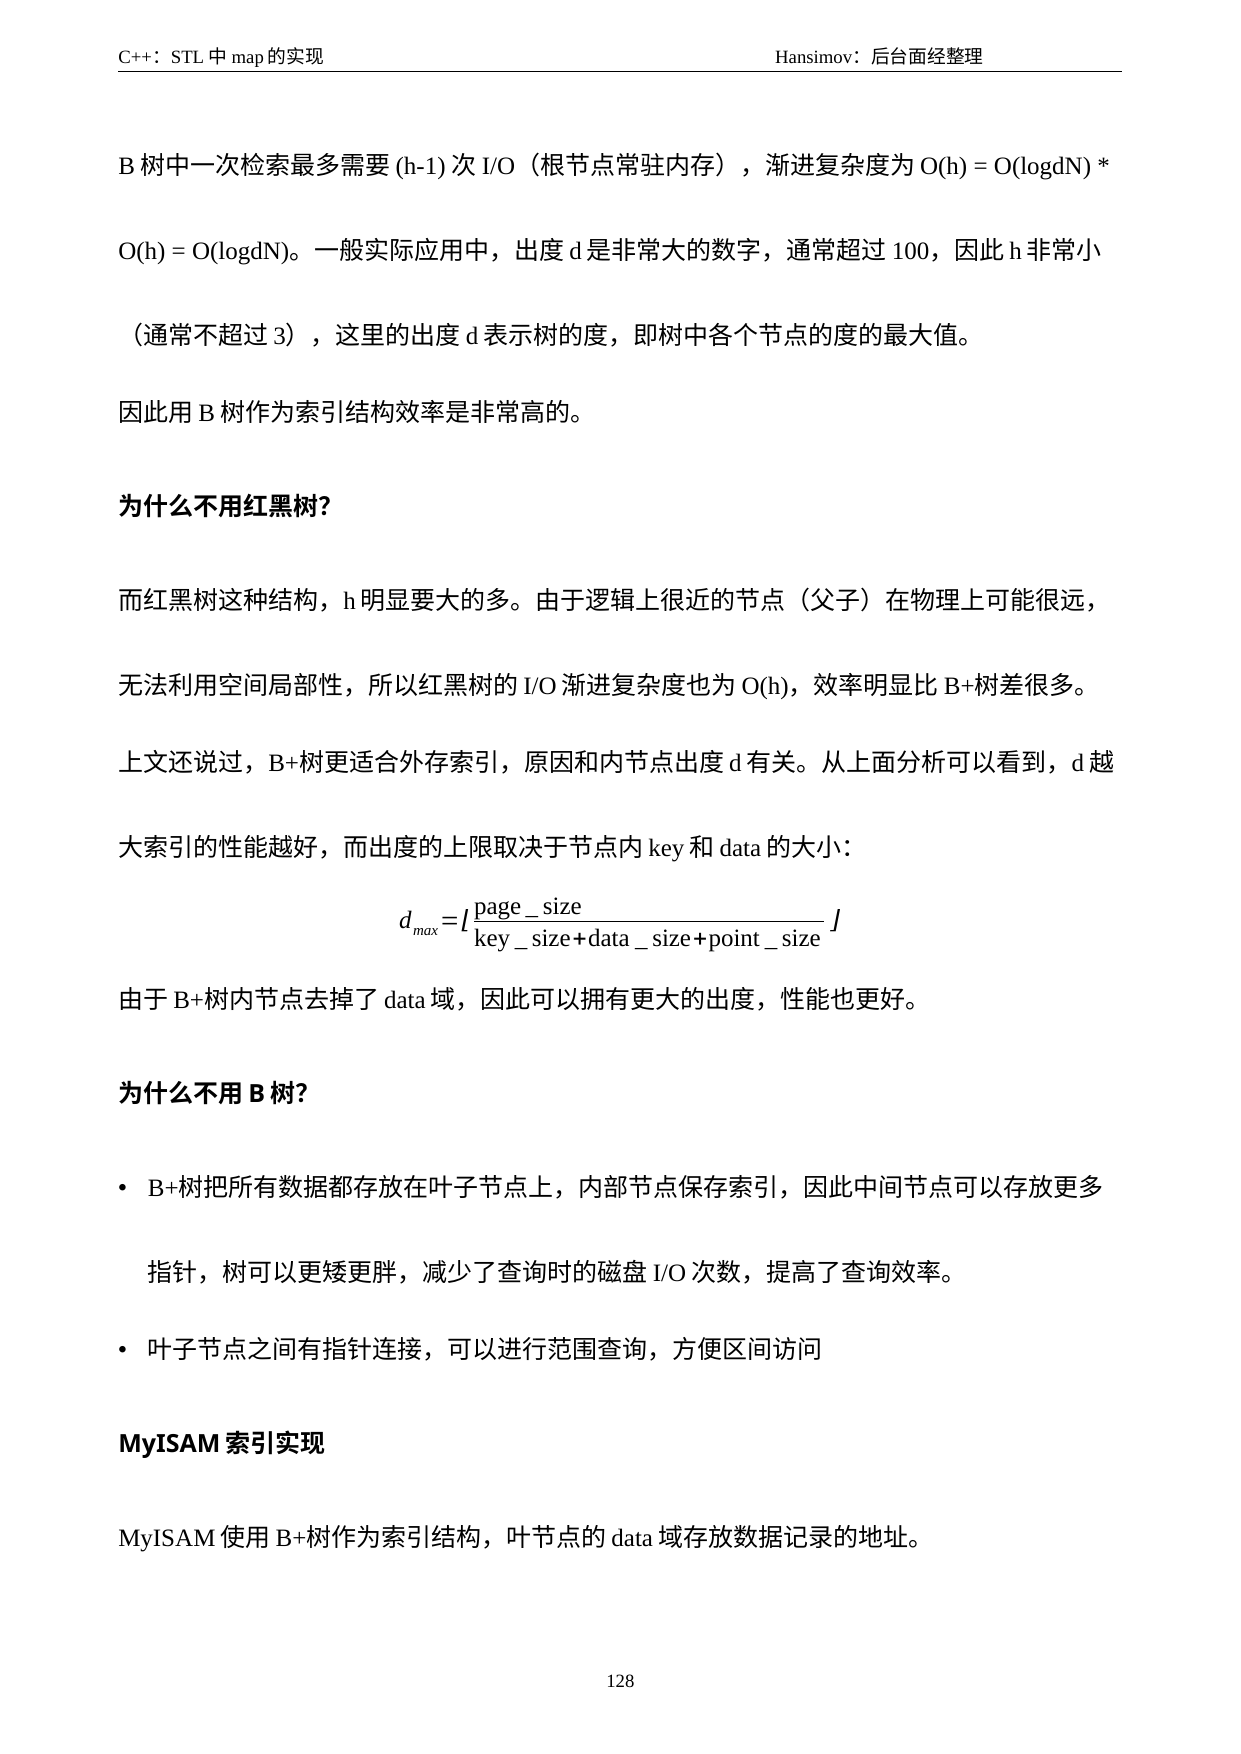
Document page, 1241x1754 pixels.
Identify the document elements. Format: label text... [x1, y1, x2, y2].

text 叶子节点之间有指针连接，可以进行范围查询，方便区间访问 [118, 1313, 1122, 1381]
subtitle 为什么不用B树？ [118, 1057, 1097, 1125]
text MyISAM使用B+树作为索引结构，叶节点的data域存放数据记录的地址。 [118, 1501, 1122, 1569]
text 而红黑树这种结构，h明显要大的多。由于逻辑上很近的节点（父子）在物理上可能很远，无法利用空间局部性，所以红黑树的I/O渐进复杂度也为O(h)，效率明显比B+树差很多。 [118, 564, 1122, 717]
subtitle MyISAM索引实现 [118, 1407, 1097, 1475]
text B树中一次检索最多需要 (h-1) 次I/O（根节点常驻内存），渐进复杂度为O(h) = O(logdN) * O(h) = O(logdN)。一般实际应用中，出度d是非常大的数字，通常超过100，因此h非常小（通常不超过3），这里的出度d表示树的度，即树中各个节点的度的最大值。 [118, 130, 1122, 368]
text 由于B+树内节点去掉了data域，因此可以拥有更大的出度，性能也更好。 [118, 963, 1122, 1031]
text 因此用B树作为索引结构效率是非常高的。 [118, 377, 1122, 444]
text 上文还说过，B+树更适合外存索引，原因和内节点出度d有关。从上面分析可以看到，d越大索引的性能越好，而出度的上限取决于节点内key和data的大小： [118, 726, 1122, 879]
text B+树把所有数据都存放在叶子节点上，内部节点保存索引，因此中间节点可以存放更多指针，树可以更矮更胖，减少了查询时的磁盘I/O次数，提高了查询效率。 [118, 1151, 1122, 1304]
subtitle 为什么不用红黑树？ [118, 471, 1097, 538]
